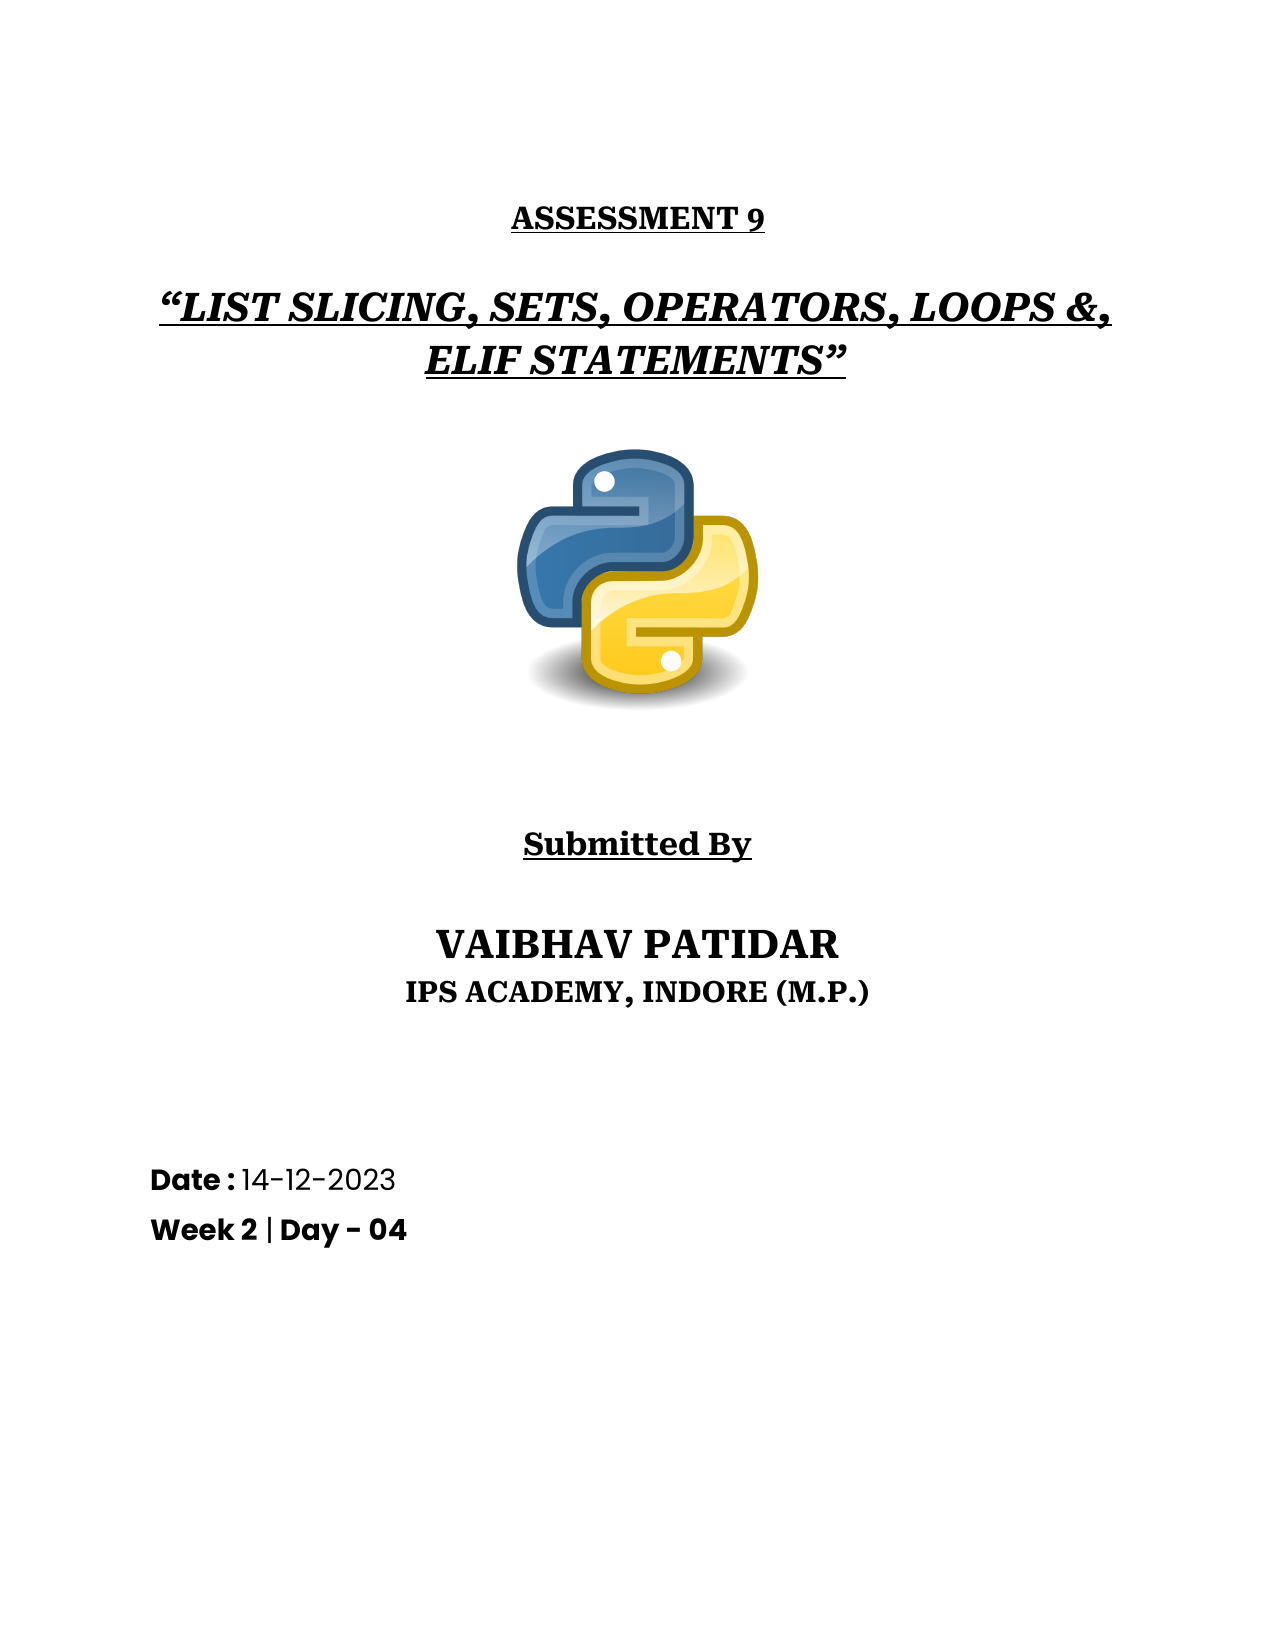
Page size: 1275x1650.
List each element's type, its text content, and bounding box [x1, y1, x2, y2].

text VAIBHAV PATIDAR [150, 922, 1125, 968]
picture [501, 443, 774, 717]
text “LIST SLICING, SETS, OPERATORS, LOOPS &, ELIF STATEMENTS” [150, 284, 1125, 384]
text Date : 14-12-2023 [150, 1157, 1125, 1201]
text IPS ACADEMY, INDORE (M.P.) [150, 975, 1125, 1009]
text Week 2 | Day - 04 [150, 1207, 1125, 1251]
text Submitted By [150, 827, 1125, 863]
text ASSESSMENT 9 [150, 200, 1125, 237]
